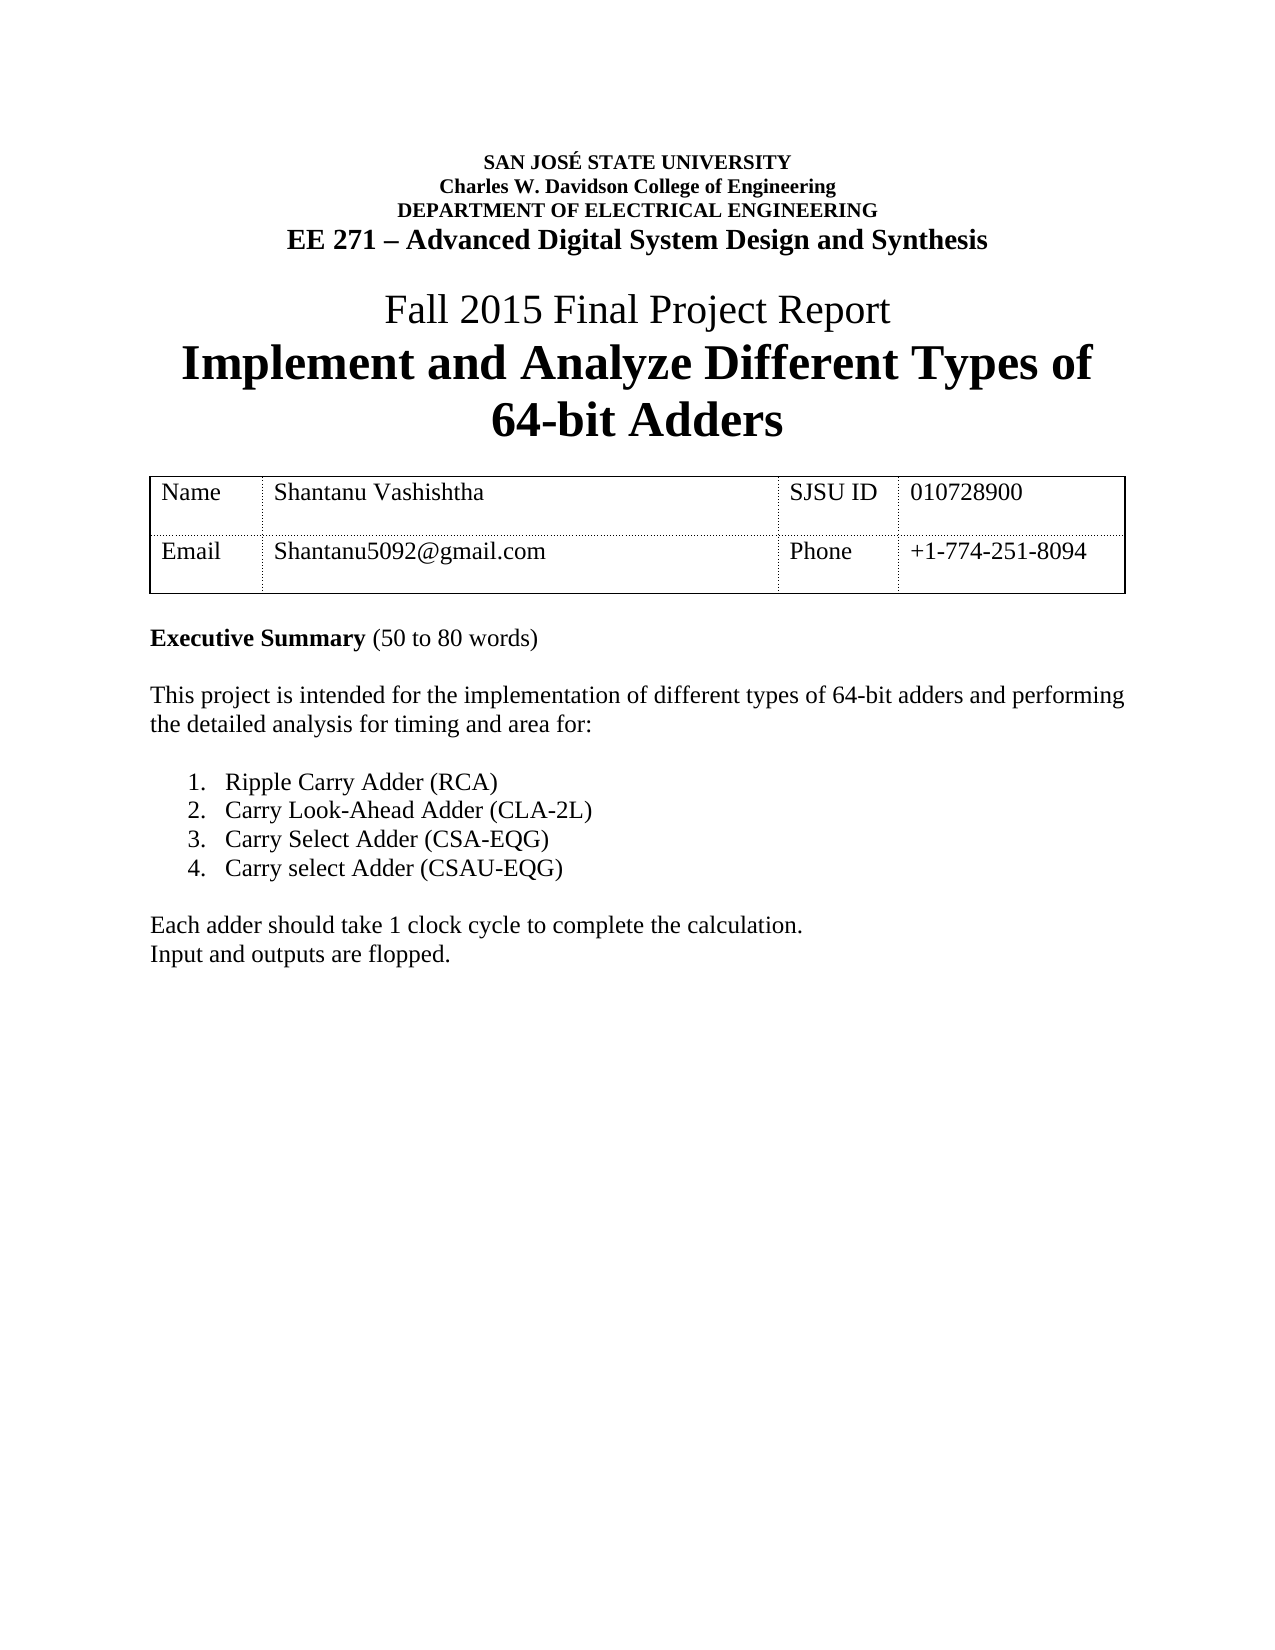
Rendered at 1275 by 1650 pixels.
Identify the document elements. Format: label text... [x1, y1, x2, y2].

text Each adder should take 1 clock cycle to complete the calculation. [150, 911, 1125, 939]
text Implement and Analyze Different Types of 64-bit Adders [150, 332, 1125, 447]
title SAN JOSÉ STATE UNIVERSITY [150, 150, 1125, 174]
list Carry Select Adder (CSA-EQG) [187, 824, 1125, 853]
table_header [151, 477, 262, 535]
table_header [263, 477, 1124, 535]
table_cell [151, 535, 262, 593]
text Fall 2015 Final Project Report [150, 284, 1125, 332]
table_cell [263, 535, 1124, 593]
list Carry Look-Ahead Adder (CLA-2L) [187, 796, 1125, 824]
text EE 271 – Advanced Digital System Design and Synthesis [150, 222, 1125, 256]
list Carry select Adder (CSAU-EQG) [187, 853, 1125, 882]
text This project is intended for the implementation of different types of 64-bit adders and performing the detailed analysis for timing and area for: [150, 681, 1125, 738]
subtitle DEPARTMENT OF ELECTRICAL ENGINEERING [150, 198, 1125, 222]
text Input and outputs are flopped. [150, 939, 1125, 968]
list Ripple Carry Adder (RCA) [187, 767, 1125, 796]
text Executive Summary (50 to 80 words) [150, 623, 1125, 652]
title Charles W. Davidson College of Engineering [150, 174, 1125, 198]
